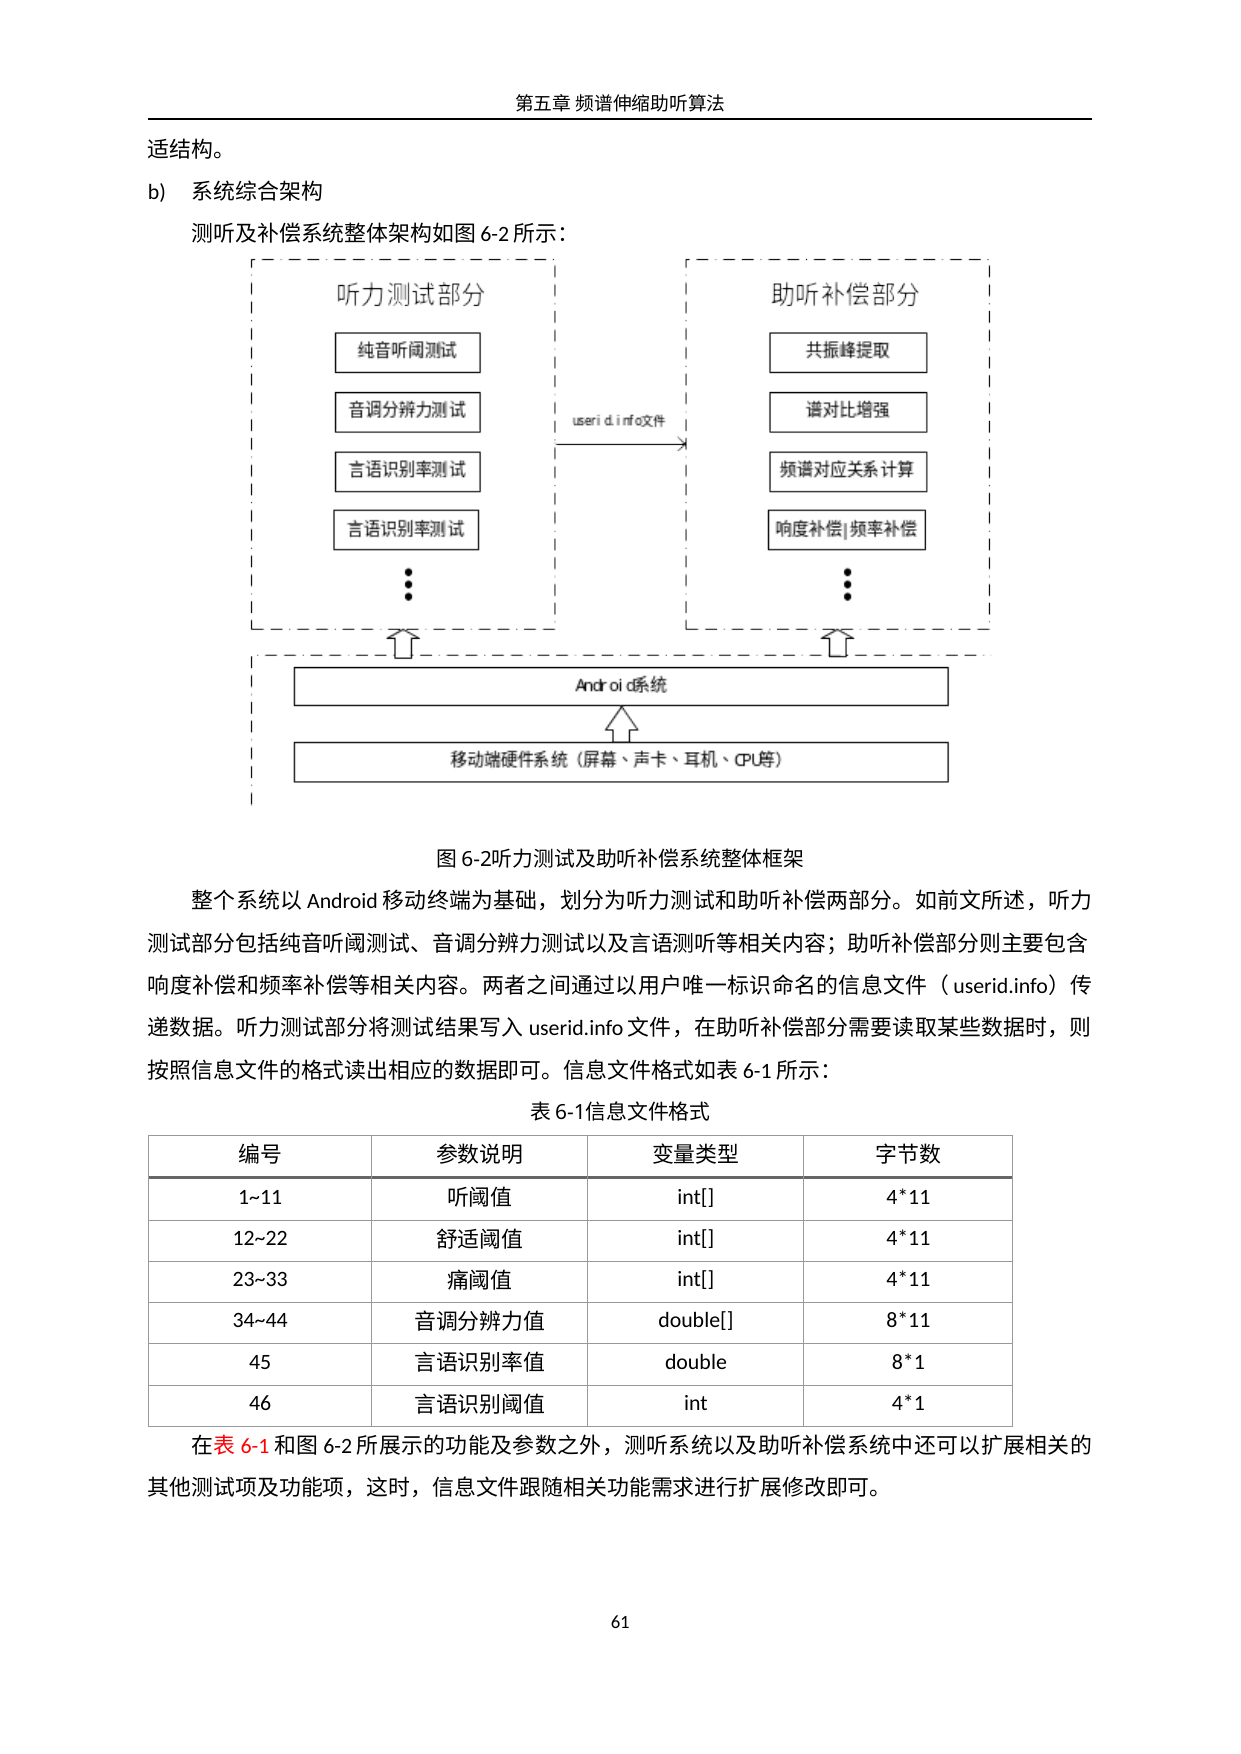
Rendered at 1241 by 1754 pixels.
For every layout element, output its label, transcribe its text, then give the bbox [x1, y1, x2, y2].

table_cell int[] [588, 1262, 803, 1302]
table_cell 4*1 [804, 1386, 1012, 1426]
table_cell 1~11 [149, 1179, 371, 1219]
table_cell 23~33 [149, 1262, 371, 1302]
table_header 变量类型 [588, 1136, 803, 1176]
table_cell 34~44 [149, 1303, 371, 1343]
table_cell double[] [588, 1303, 803, 1343]
table_cell int [588, 1386, 803, 1426]
table_cell 45 [149, 1344, 371, 1384]
text 整个系统以Android移动终端为基础，划分为听力测试和助听补偿两部分。如前文所述，听力测试部分包括纯音听阈测试、音调分辨力测试以及言语测听等相关内容；助听补偿部分则主要包含响度补偿和频率补偿等相关内容。两者之间通过以用户唯一标识命名的信息文件（userid.info）传递数据。听力测试部分将测试结果写入userid.info文件，在助听补偿部分需要读取某些数据时，则按照信息文件的格式读出相应的数据即可。信息文件格式如表6-1所示： [148, 882, 1092, 1086]
table_cell 音调分辨力值 [372, 1303, 587, 1343]
table_cell 8*11 [804, 1303, 1012, 1343]
text 表6-1信息文件格式 [148, 1093, 1092, 1127]
text 在表6-1和图6-2所展示的功能及参数之外，测听系统以及助听补偿系统中还可以扩展相关的其他测试项及功能项，这时，信息文件跟随相关功能需求进行扩展修改即可。 [148, 1427, 1092, 1503]
table_header 字节数 [804, 1136, 1012, 1176]
table_cell 12~22 [149, 1221, 371, 1261]
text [148, 131, 1092, 165]
table_cell 言语识别阈值 [372, 1386, 587, 1426]
table_cell 4*11 [804, 1221, 1012, 1261]
table_cell int[] [588, 1179, 803, 1219]
table_cell 言语识别率值 [372, 1344, 587, 1384]
table_cell 舒适阈值 [372, 1221, 587, 1261]
text 图6-2听力测试及助听补偿系统整体框架 [148, 841, 1092, 874]
table_cell 8*1 [804, 1344, 1012, 1384]
table_cell 听阈值 [372, 1179, 587, 1219]
table_cell 痛阈值 [372, 1262, 587, 1302]
table_cell 4*11 [804, 1179, 1012, 1219]
table_header 参数说明 [372, 1136, 587, 1176]
list 测听及补偿系统整体架构如图6-2所示： [191, 215, 1092, 249]
table_cell 46 [149, 1386, 371, 1426]
table_header 编号 [149, 1136, 371, 1176]
table_cell double [588, 1344, 803, 1384]
table_cell int[] [588, 1221, 803, 1261]
table_cell 4*11 [804, 1262, 1012, 1302]
list 系统综合架构 [148, 173, 1092, 207]
